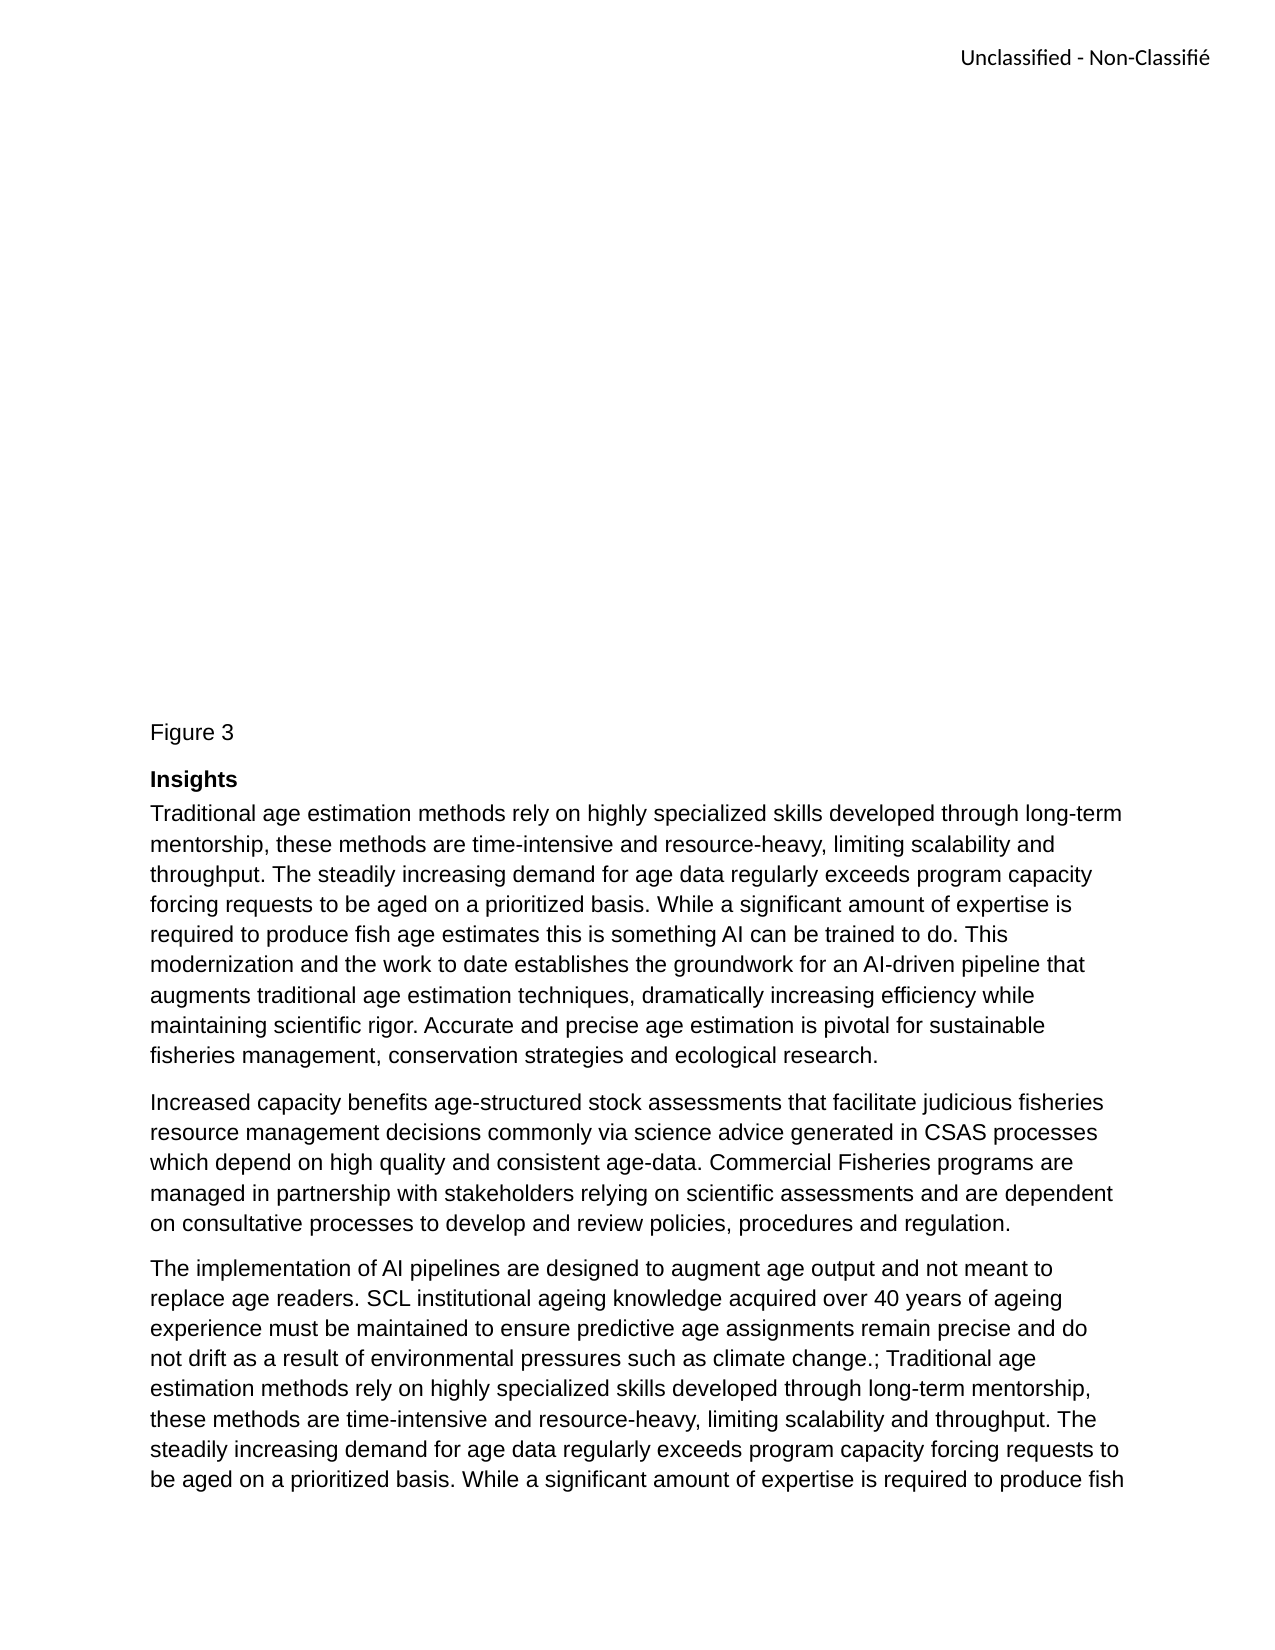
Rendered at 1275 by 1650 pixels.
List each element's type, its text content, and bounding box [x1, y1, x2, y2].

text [150, 1254, 1125, 1492]
subtitle Insights [150, 766, 1125, 792]
